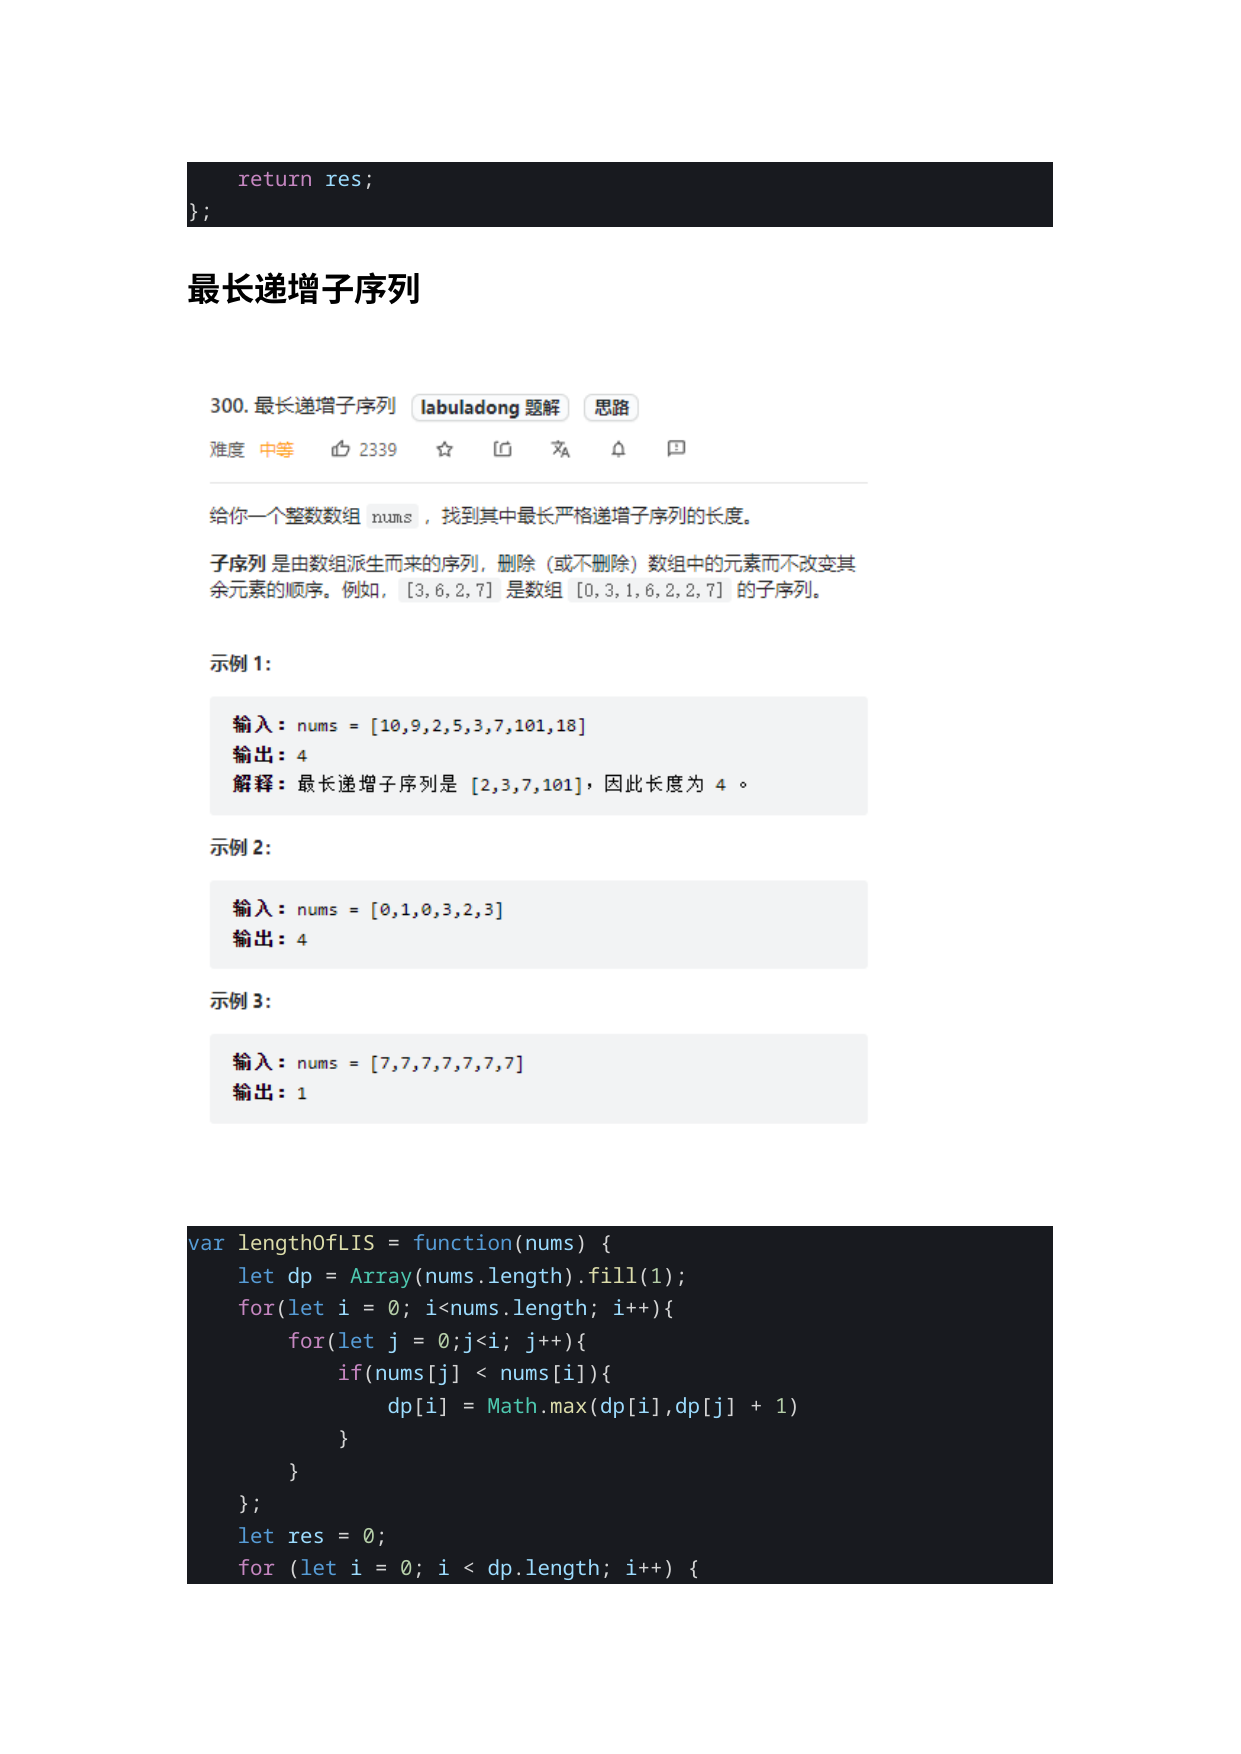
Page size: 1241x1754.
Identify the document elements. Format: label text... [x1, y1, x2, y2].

text for(let i = 0; i<nums.length; i++){ [187, 1291, 1053, 1324]
text } [187, 1454, 1053, 1486]
text for(let j = 0;j<i; j++){ [187, 1324, 1053, 1356]
text let res = 0; [187, 1519, 1053, 1551]
subtitle 最长递增子序列 [187, 254, 1053, 319]
text }; [187, 194, 1053, 227]
text if(nums[j] < nums[i]){ [187, 1356, 1053, 1389]
picture [187, 381, 897, 1166]
text for (let i = 0; i < dp.length; i++) { [187, 1551, 1053, 1584]
text var lengthOfLIS = function(nums) { [187, 1226, 1053, 1259]
text }; [187, 1486, 1053, 1519]
text } [187, 1421, 1053, 1454]
text return res; [187, 162, 1053, 194]
text dp[i] = Math.max(dp[i],dp[j] + 1) [187, 1389, 1053, 1421]
text let dp = Array(nums.length).fill(1); [187, 1259, 1053, 1291]
